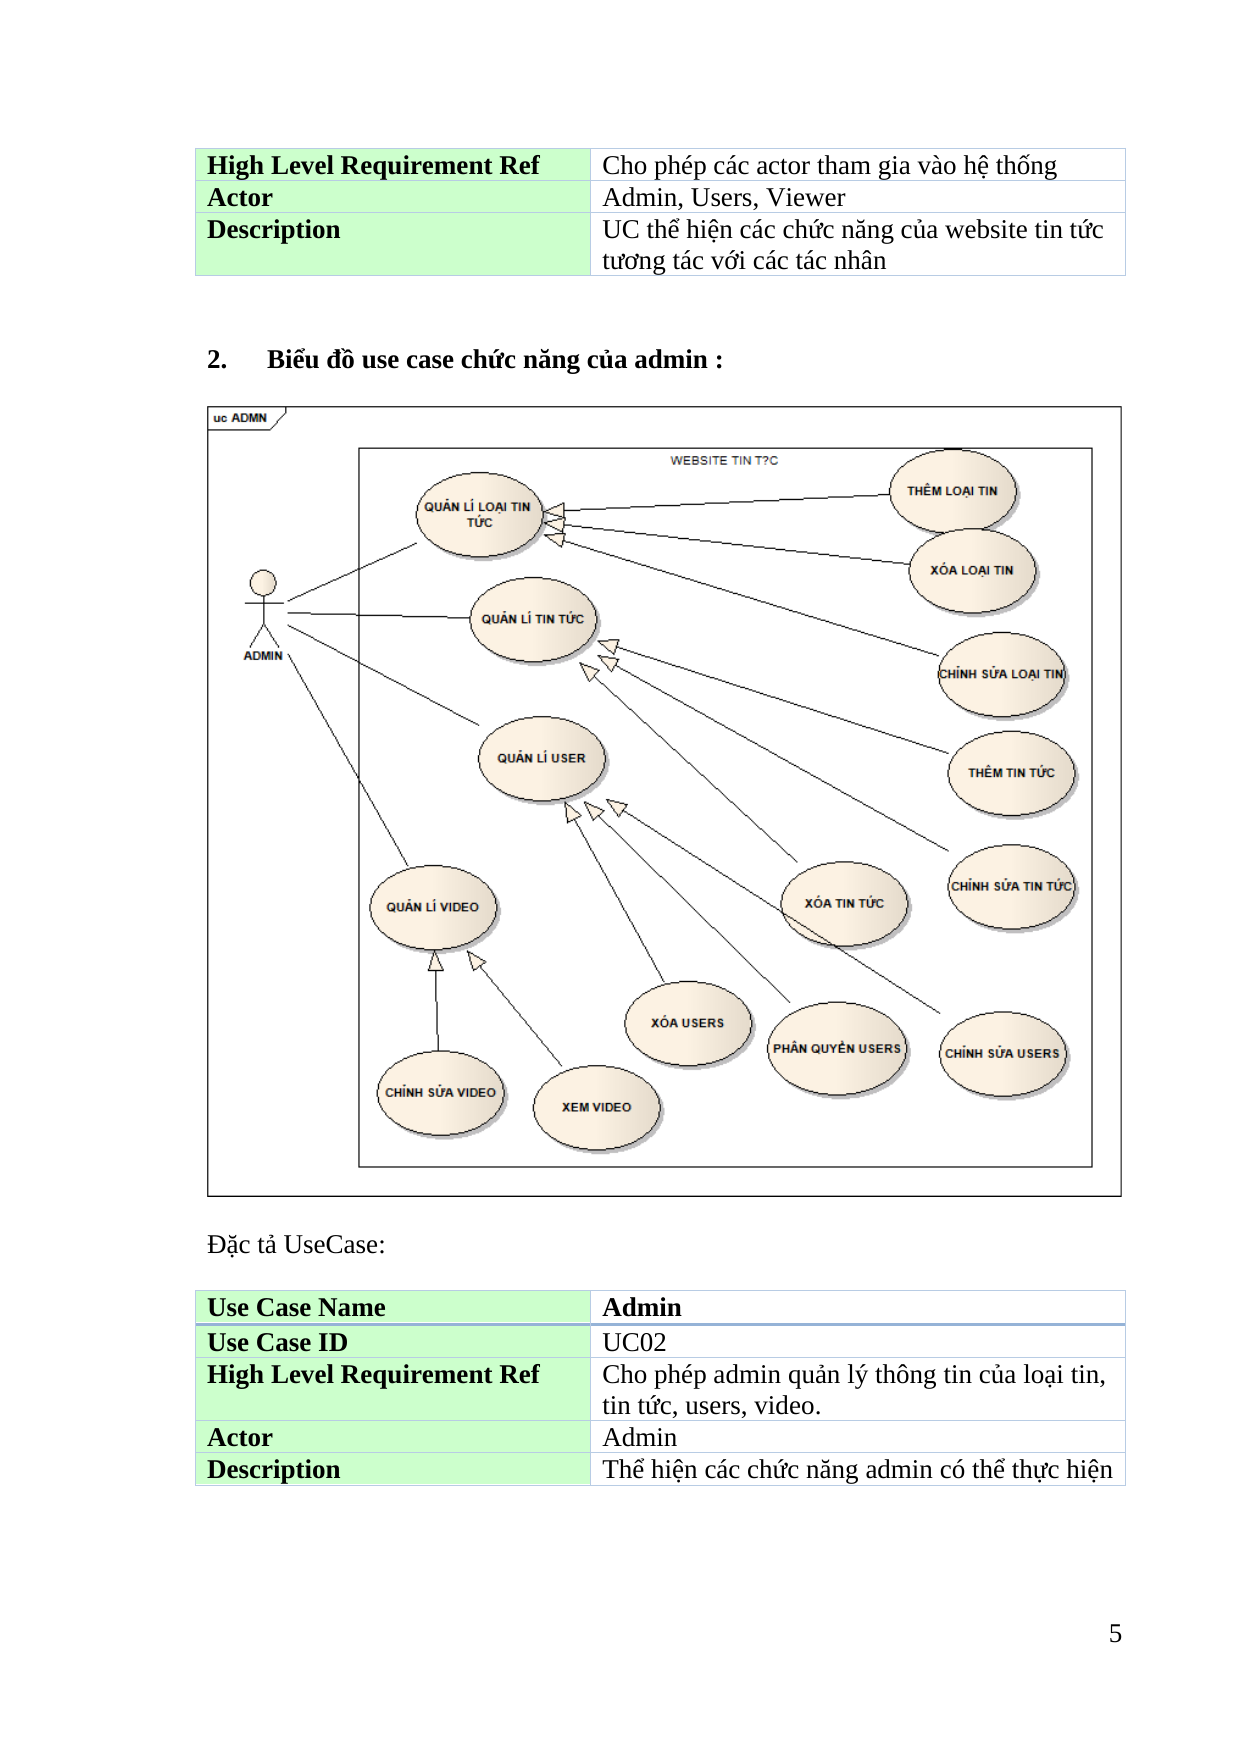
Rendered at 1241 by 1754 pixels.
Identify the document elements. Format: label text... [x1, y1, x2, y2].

picture [206, 405, 1122, 1197]
table_cell Description [196, 1453, 590, 1484]
table_cell High Level Requirement Ref [196, 149, 590, 180]
table_header Admin [591, 1291, 1125, 1322]
table_cell Thể hiện các chức năng admin có thể thực hiện [591, 1453, 1125, 1484]
table_cell High Level Requirement Ref [196, 1358, 590, 1420]
table_cell Cho phép admin quản lý thông tin của loại tin, tin tức, users, video. [591, 1358, 1125, 1420]
table_cell Actor [196, 1421, 590, 1452]
table_cell Admin, Users, Viewer [591, 181, 1125, 212]
table_cell Cho phép các actor tham gia vào hệ thống [591, 149, 1125, 180]
table_cell Actor [196, 181, 590, 212]
text Đặc tả UseCase: [207, 1228, 1122, 1259]
subtitle Biểu đồ use case chức năng của admin : [207, 343, 1122, 374]
table_header Use Case Name [196, 1291, 590, 1322]
table_cell Use Case ID [196, 1326, 590, 1357]
table_cell UC02 [591, 1326, 1125, 1357]
table_cell UC thể hiện các chức năng của website tin tức tương tác với các tác nhân [591, 213, 1125, 275]
table_cell Description [196, 213, 590, 275]
table_cell Admin [591, 1421, 1125, 1452]
